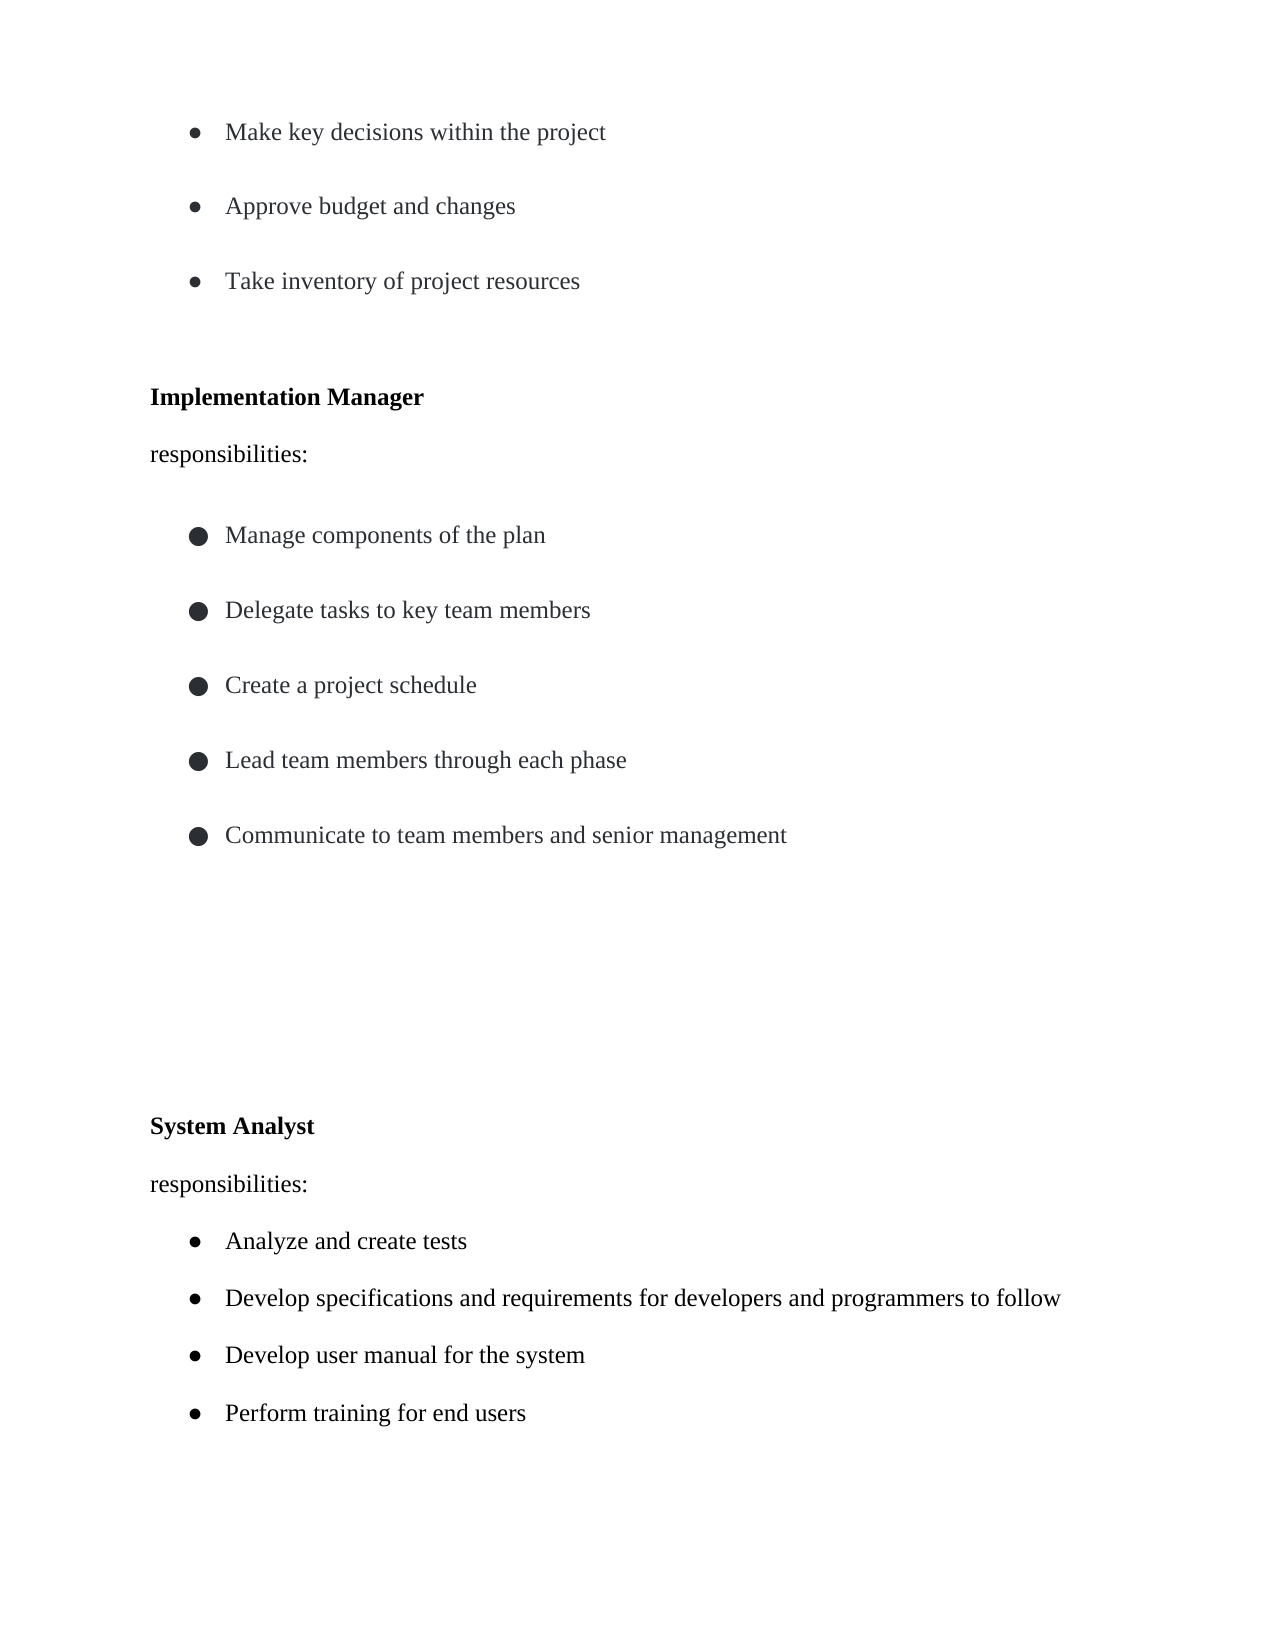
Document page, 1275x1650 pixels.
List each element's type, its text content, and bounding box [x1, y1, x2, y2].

list Communicate to team members and senior management [187, 798, 1153, 873]
list Approve budget and changes [187, 168, 1153, 243]
list Lead team members through each phase [187, 722, 1153, 798]
list Manage components of the plan [187, 497, 1153, 572]
list Develop specifications and requirements for developers and programmers to follow [187, 1283, 1153, 1312]
list Create a project schedule [187, 647, 1153, 722]
list Take inventory of project resources [187, 243, 1153, 317]
list Develop user manual for the system [187, 1341, 1153, 1369]
text responsibilities: [150, 439, 1153, 468]
text Implementation Manager [150, 382, 1153, 411]
text System Analyst [150, 1111, 1153, 1140]
list Make key decisions within the project [187, 94, 1153, 168]
list Delegate tasks to key team members [187, 572, 1153, 647]
list Perform training for end users [187, 1398, 1153, 1426]
text responsibilities: [150, 1169, 1153, 1197]
list Analyze and create tests [187, 1226, 1153, 1255]
